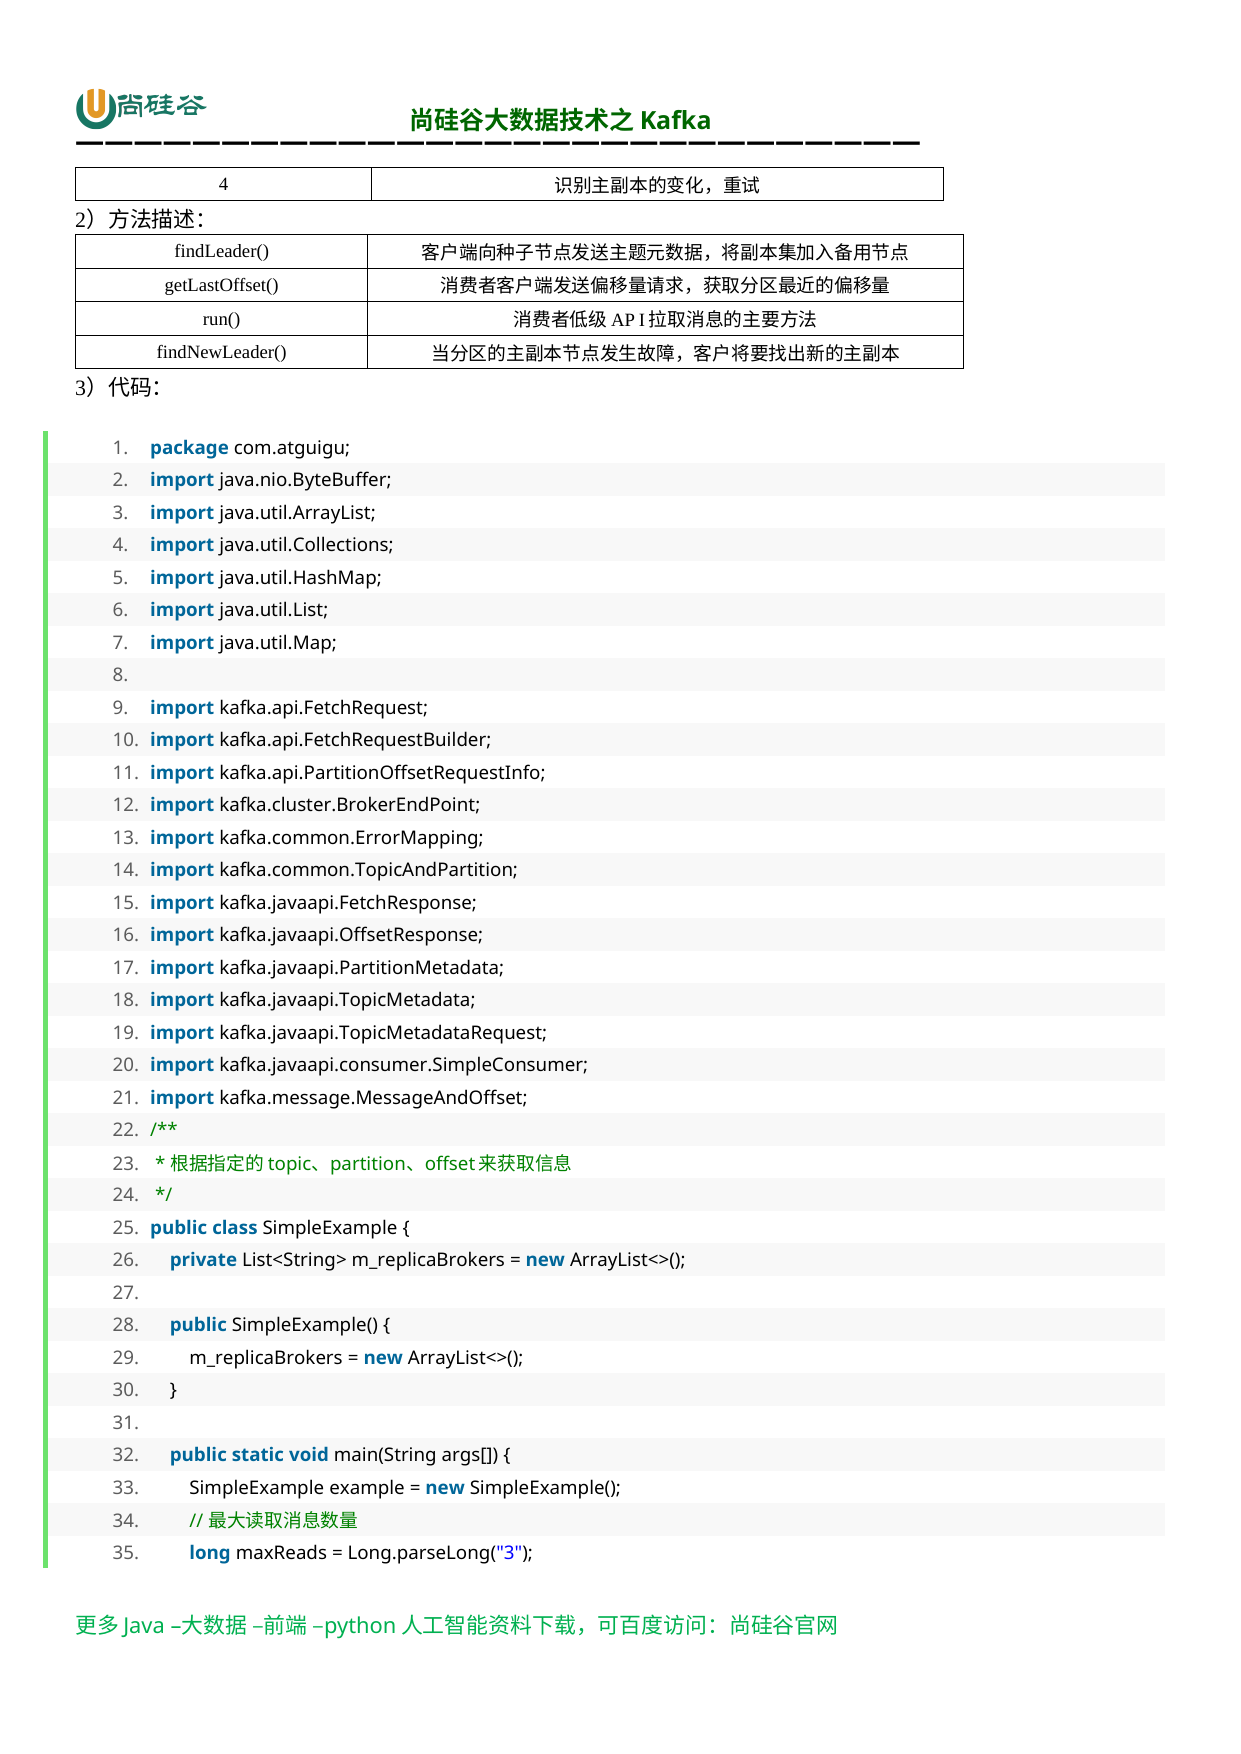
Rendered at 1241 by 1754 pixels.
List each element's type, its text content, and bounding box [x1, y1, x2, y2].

list import kafka.api.FetchRequestBuilder; [48, 723, 1165, 756]
list import kafka.javaapi.consumer.SimpleConsumer; [48, 1048, 1165, 1081]
list */ [48, 1178, 1165, 1211]
table_cell run() [76, 302, 367, 334]
list public SimpleExample() { [48, 1308, 1165, 1341]
list import java.util.Collections; [48, 528, 1165, 561]
list import kafka.javaapi.TopicMetadata; [48, 983, 1165, 1016]
list // 最大读取消息数量 [48, 1503, 1165, 1536]
list import java.nio.ByteBuffer; [48, 463, 1165, 496]
list public static void main(String args[]) { [48, 1438, 1165, 1471]
list import java.util.HashMap; [48, 561, 1165, 593]
table_cell findNewLeader() [76, 336, 367, 368]
list /** [48, 1113, 1165, 1146]
list import java.util.List; [48, 593, 1165, 626]
table_cell 识别主副本的变化，重试 [372, 168, 943, 200]
table_cell getLastOffset() [76, 269, 367, 301]
list import kafka.api.PartitionOffsetRequestInfo; [48, 756, 1165, 788]
list private List<String> m_replicaBrokers = new ArrayList<>(); [48, 1243, 1165, 1276]
list m_replicaBrokers = new ArrayList<>(); [48, 1341, 1165, 1373]
list public class SimpleExample { [48, 1211, 1165, 1243]
list import kafka.common.TopicAndPartition; [48, 853, 1165, 886]
table_header findLeader() [76, 235, 367, 267]
text 2）方法描述： [75, 201, 1165, 234]
list import java.util.ArrayList; [48, 496, 1165, 528]
list import kafka.javaapi.PartitionMetadata; [48, 951, 1165, 983]
table_cell 消费者低级AP I拉取消息的主要方法 [368, 302, 963, 334]
list package com.atguigu; [48, 431, 1165, 463]
table_cell 4 [76, 168, 371, 200]
list import kafka.cluster.BrokerEndPoint; [48, 788, 1165, 821]
list * 根据指定的topic、partition、offset来获取信息 [48, 1146, 1165, 1178]
list import kafka.api.FetchRequest; [48, 691, 1165, 723]
list } [48, 1373, 1165, 1406]
list long maxReads = Long.parseLong("3"); [48, 1536, 1165, 1568]
list import kafka.common.ErrorMapping; [48, 821, 1165, 853]
list SimpleExample example = new SimpleExample(); [48, 1471, 1165, 1503]
list import kafka.message.MessageAndOffset; [48, 1081, 1165, 1113]
list import java.util.Map; [48, 626, 1165, 658]
list import kafka.javaapi.FetchResponse; [48, 886, 1165, 918]
table_cell 当分区的主副本节点发生故障，客户将要找出新的主副本 [368, 336, 963, 368]
text 3）代码： [75, 369, 1165, 402]
table_header 客户端向种子节点发送主题元数据，将副本集加入备用节点 [368, 235, 963, 267]
table_cell 消费者客户端发送偏移量请求，获取分区最近的偏移量 [368, 269, 963, 301]
picture [75, 88, 208, 130]
list import kafka.javaapi.TopicMetadataRequest; [48, 1016, 1165, 1048]
list import kafka.javaapi.OffsetResponse; [48, 918, 1165, 951]
